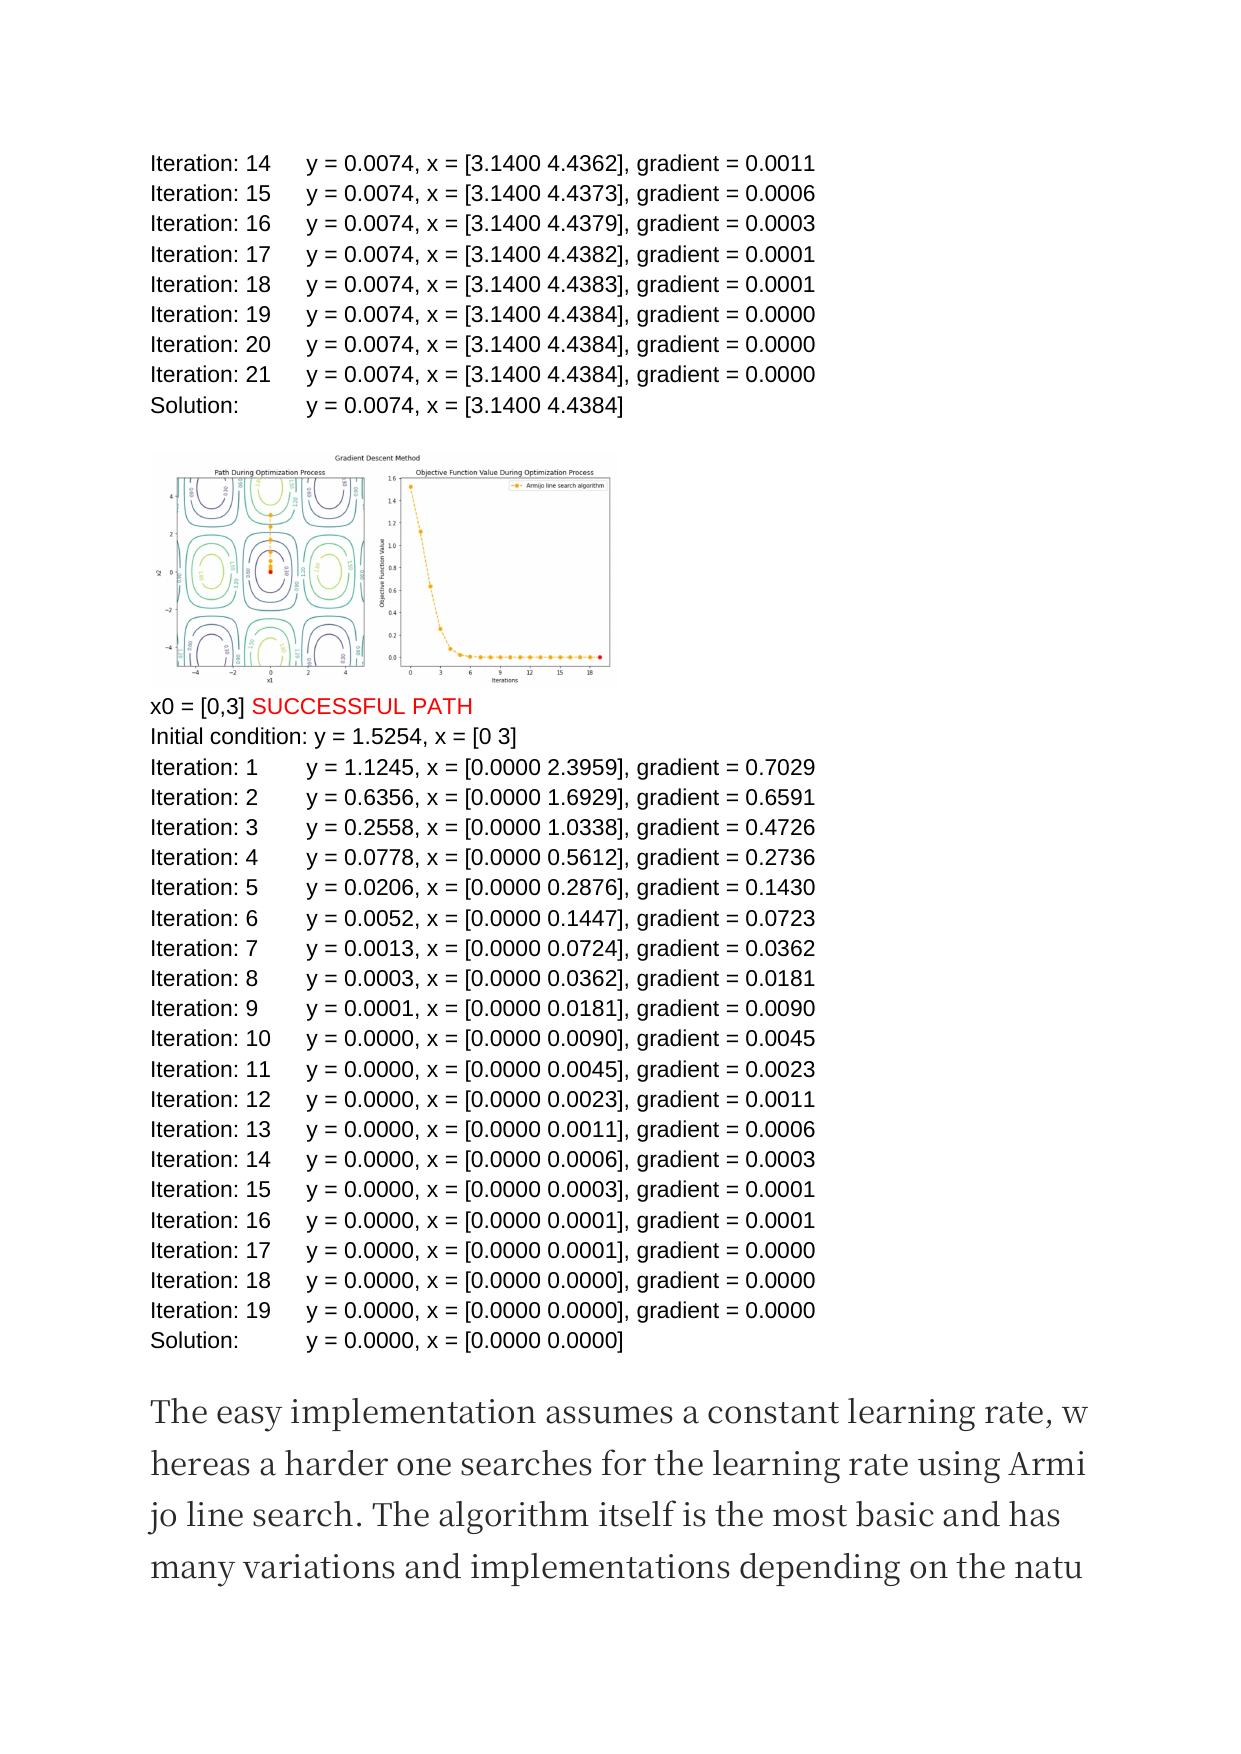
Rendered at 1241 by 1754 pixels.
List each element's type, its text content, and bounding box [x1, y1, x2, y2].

text Iteration: 14 y = 0.0074, x = [3.1400 4.4362], gradient = 0.0011 [150, 150, 1090, 176]
text Solution: y = 0.0074, x = [3.1400 4.4384] [150, 392, 1090, 418]
text Iteration: 16 y = 0.0000, x = [0.0000 0.0001], gradient = 0.0001 [150, 1207, 1090, 1233]
text Iteration: 14 y = 0.0000, x = [0.0000 0.0006], gradient = 0.0003 [150, 1146, 1090, 1172]
text Iteration: 20 y = 0.0074, x = [3.1400 4.4384], gradient = 0.0000 [150, 331, 1090, 358]
text Iteration: 6 y = 0.0052, x = [0.0000 0.1447], gradient = 0.0723 [150, 904, 1090, 931]
picture [150, 452, 620, 690]
text Iteration: 4 y = 0.0778, x = [0.0000 0.5612], gradient = 0.2736 [150, 844, 1090, 870]
text Iteration: 5 y = 0.0206, x = [0.0000 0.2876], gradient = 0.1430 [150, 874, 1090, 901]
text Iteration: 3 y = 0.2558, x = [0.0000 1.0338], gradient = 0.4726 [150, 814, 1090, 840]
text Iteration: 10 y = 0.0000, x = [0.0000 0.0090], gradient = 0.0045 [150, 1025, 1090, 1052]
text Iteration: 11 y = 0.0000, x = [0.0000 0.0045], gradient = 0.0023 [150, 1056, 1090, 1082]
text x0 = [0,3] SUCCESSFUL PATH [150, 693, 1090, 719]
text Iteration: 18 y = 0.0074, x = [3.1400 4.4383], gradient = 0.0001 [150, 271, 1090, 297]
text Iteration: 17 y = 0.0074, x = [3.1400 4.4382], gradient = 0.0001 [150, 241, 1090, 267]
text Iteration: 13 y = 0.0000, x = [0.0000 0.0011], gradient = 0.0006 [150, 1116, 1090, 1142]
text Iteration: 2 y = 0.6356, x = [0.0000 1.6929], gradient = 0.6591 [150, 784, 1090, 810]
text Iteration: 12 y = 0.0000, x = [0.0000 0.0023], gradient = 0.0011 [150, 1086, 1090, 1112]
text Iteration: 21 y = 0.0074, x = [3.1400 4.4384], gradient = 0.0000 [150, 361, 1090, 388]
text Iteration: 19 y = 0.0000, x = [0.0000 0.0000], gradient = 0.0000 [150, 1297, 1090, 1323]
text Iteration: 9 y = 0.0001, x = [0.0000 0.0181], gradient = 0.0090 [150, 995, 1090, 1021]
text Initial condition: y = 1.5254, x = [0 3] [150, 723, 1090, 749]
text Iteration: 17 y = 0.0000, x = [0.0000 0.0001], gradient = 0.0000 [150, 1237, 1090, 1263]
text Solution: y = 0.0000, x = [0.0000 0.0000] [150, 1327, 1090, 1354]
text Iteration: 19 y = 0.0074, x = [3.1400 4.4384], gradient = 0.0000 [150, 301, 1090, 327]
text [150, 1433, 1090, 1587]
text Iteration: 7 y = 0.0013, x = [0.0000 0.0724], gradient = 0.0362 [150, 935, 1090, 961]
text Iteration: 8 y = 0.0003, x = [0.0000 0.0362], gradient = 0.0181 [150, 965, 1090, 991]
text Iteration: 15 y = 0.0000, x = [0.0000 0.0003], gradient = 0.0001 [150, 1176, 1090, 1203]
text Iteration: 18 y = 0.0000, x = [0.0000 0.0000], gradient = 0.0000 [150, 1267, 1090, 1293]
text Iteration: 16 y = 0.0074, x = [3.1400 4.4379], gradient = 0.0003 [150, 210, 1090, 237]
text Iteration: 1 y = 1.1245, x = [0.0000 2.3959], gradient = 0.7029 [150, 753, 1090, 780]
text Iteration: 15 y = 0.0074, x = [3.1400 4.4373], gradient = 0.0006 [150, 180, 1090, 207]
